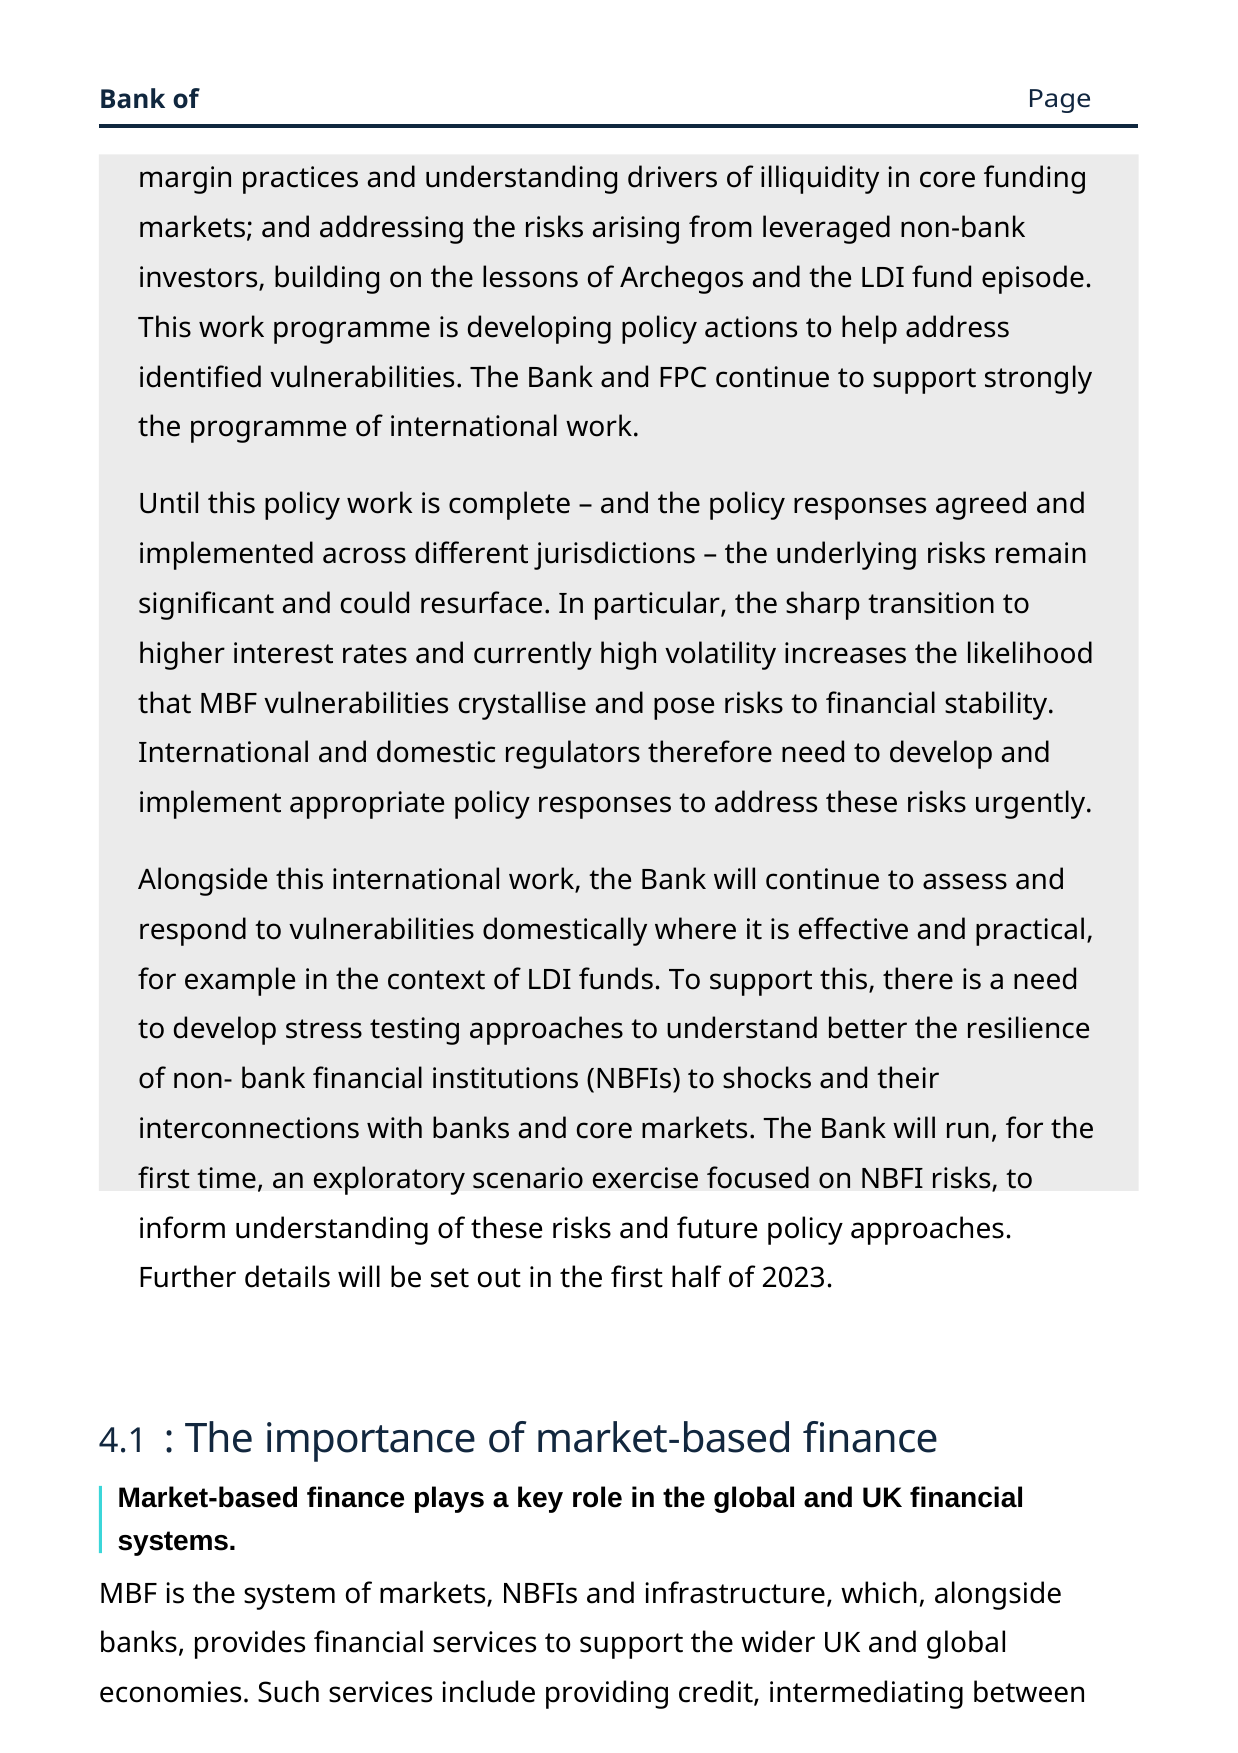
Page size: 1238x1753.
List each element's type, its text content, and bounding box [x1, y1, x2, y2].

text Alongside this international work, the Bank will continue to assess and respond to vulnerabilities domestically where it is effective and practical, for example in the context of LDI funds. To support this, there is a need to develop stress testing approaches to understand better the resilience of non- bank financial institutions (NBFIs) to shocks and their interconnections with banks and core markets. The Bank will run, for the first time, an exploratory scenario exercise focused on NBFI risks, to inform understanding of these risks and future policy approaches. Further details will be set out in the first half of 2023. [138, 859, 1096, 1296]
subtitle : The importance of market-based ﬁnance [99, 1409, 1149, 1465]
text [99, 1573, 1129, 1711]
subtitle Market-based finance plays a key role in the global and UK financial systems. [117, 1481, 1129, 1556]
text margin practices and understanding drivers of illiquidity in core funding markets; and addressing the risks arising from leveraged non-bank investors, building on the lessons of Archegos and the LDI fund episode. This work programme is developing policy actions to help address identified vulnerabilities. The Bank and FPC continue to support strongly the programme of international work. [138, 158, 1098, 445]
text Until this policy work is complete – and the policy responses agreed and implemented across different jurisdictions – the underlying risks remain significant and could resurface. In particular, the sharp transition to higher interest rates and currently high volatility increases the likelihood that MBF vulnerabilities crystallise and pose risks to financial stability. International and domestic regulators therefore need to develop and implement appropriate policy responses to address these risks urgently. [138, 484, 1124, 821]
